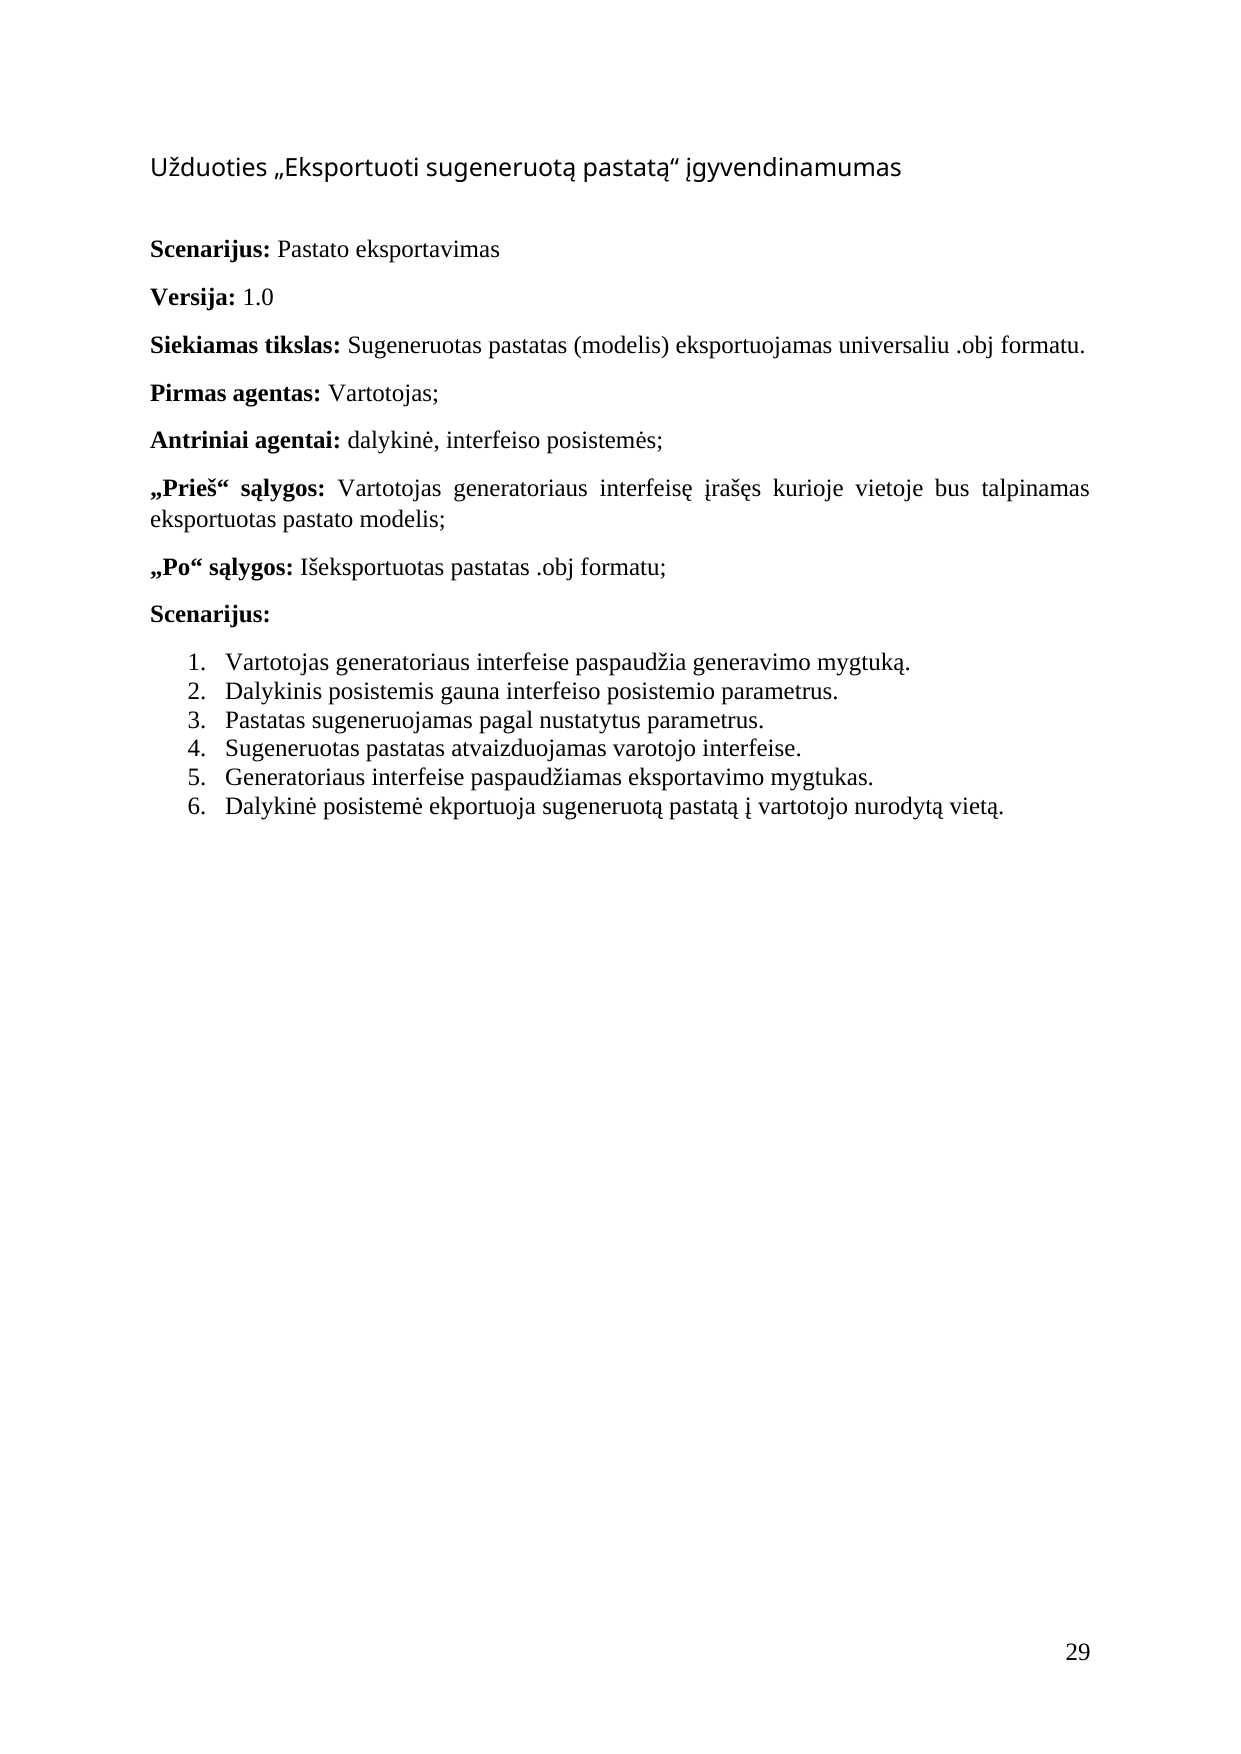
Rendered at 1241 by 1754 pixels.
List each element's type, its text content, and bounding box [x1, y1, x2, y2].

text „Po“ sąlygos: Išeksportuotas pastatas .obj formatu; [150, 552, 1090, 581]
text Versija: 1.0 [150, 282, 1090, 311]
list Pastatas sugeneruojamas pagal nustatytus parametrus. [187, 705, 1090, 733]
text Scenarijus: [150, 599, 1090, 628]
list Generatoriaus interfeise paspaudžiamas eksportavimo mygtukas. [187, 762, 1090, 791]
list Dalykinė posistemė ekportuoja sugeneruotą pastatą į vartotojo nurodytą vietą. [187, 791, 1090, 820]
subtitle Užduoties „Eksportuoti sugeneruotą pastatą“ įgyvendinamumas [150, 150, 1090, 184]
list Sugeneruotas pastatas atvaizduojamas varotojo interfeise. [187, 733, 1090, 762]
text Scenarijus: Pastato eksportavimas [150, 234, 1090, 263]
text Pirmas agentas: Vartotojas; [150, 378, 1090, 406]
text Siekiamas tikslas: Sugeneruotas pastatas (modelis) eksportuojamas universaliu .obj formatu. [150, 330, 1090, 359]
list Dalykinis posistemis gauna interfeiso posistemio parametrus. [187, 676, 1090, 705]
text Antriniai agentai: dalykinė, interfeiso posistemės; [150, 425, 1090, 454]
list Vartotojas generatoriaus interfeise paspaudžia generavimo mygtuką. [187, 647, 1090, 676]
text „Prieš“ sąlygos: Vartotojas generatoriaus interfeisę įrašęs kurioje vietoje bus talpinamas eksportuotas pastato modelis; [150, 473, 1090, 533]
